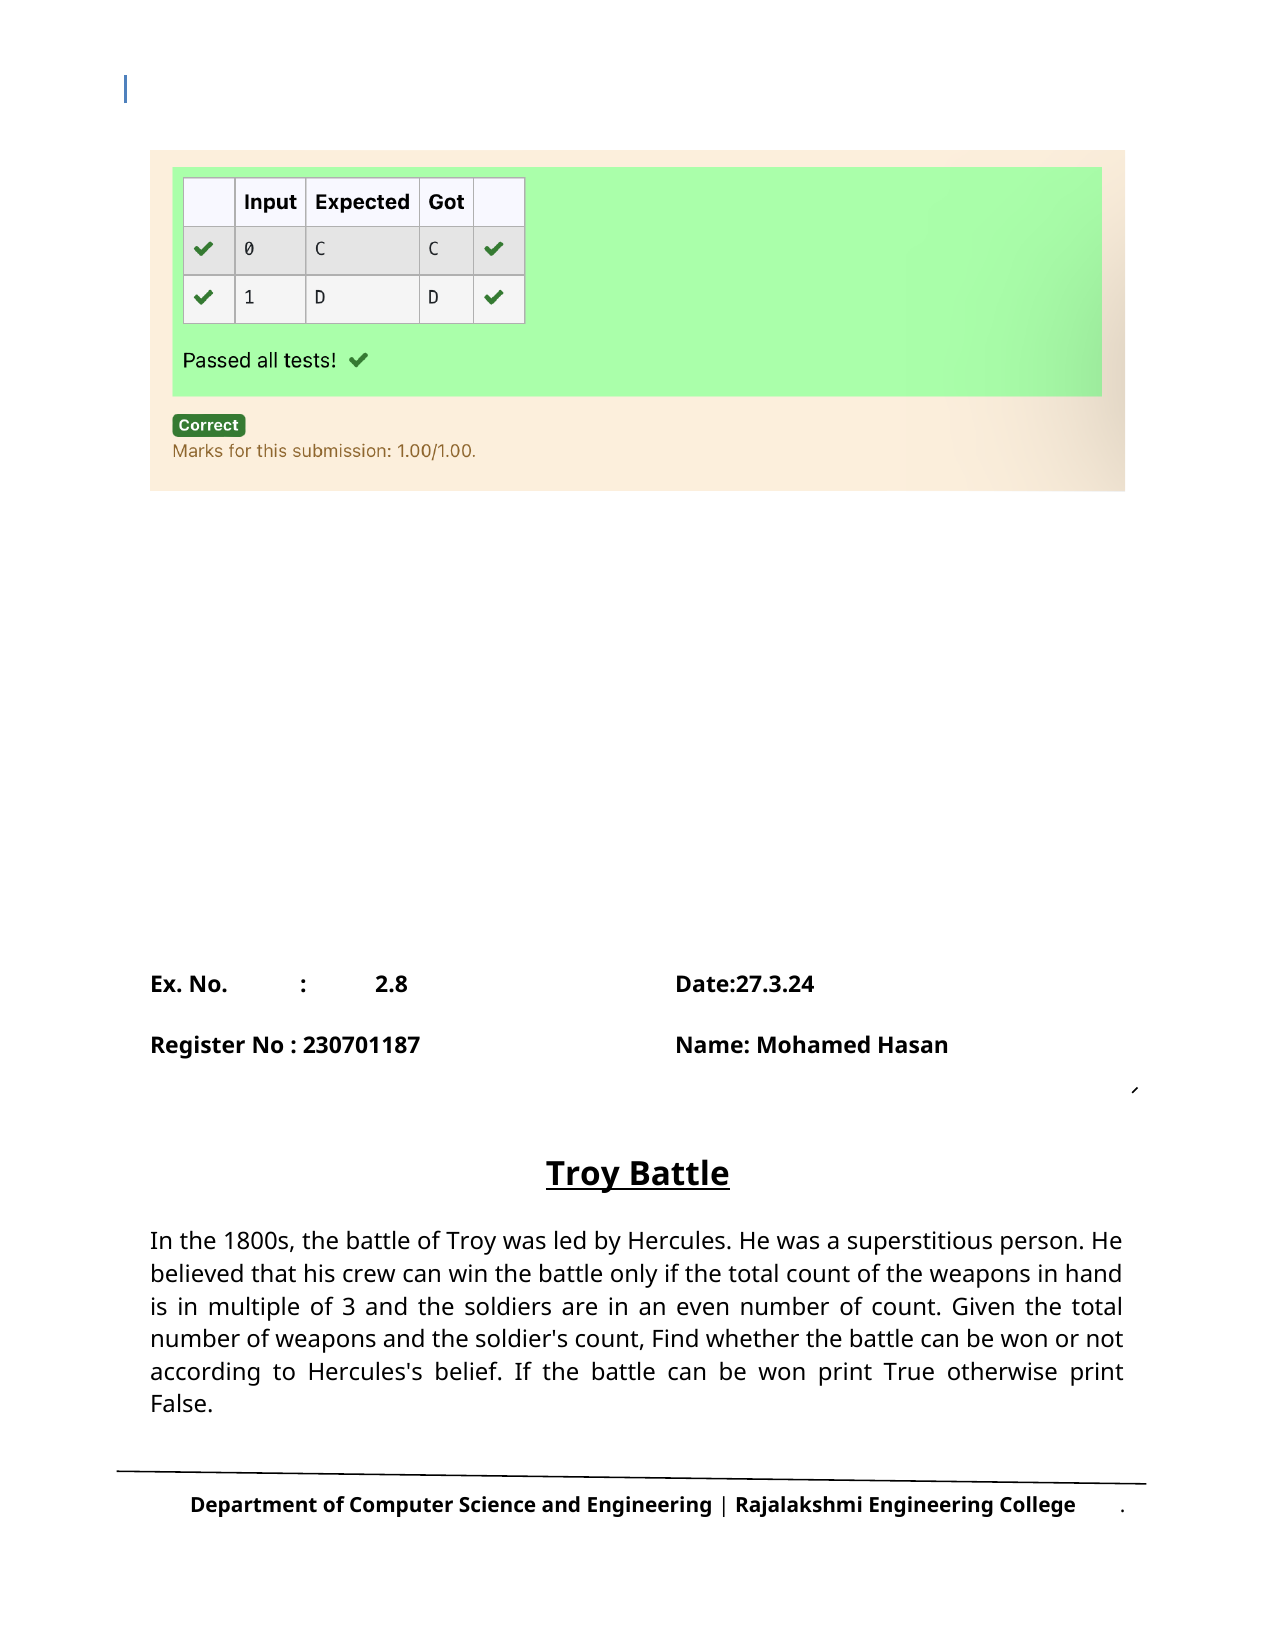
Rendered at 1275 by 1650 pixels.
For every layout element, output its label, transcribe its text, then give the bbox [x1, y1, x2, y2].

text Register No : 230701187 Name: Mohamed Hasan [150, 1029, 1125, 1060]
picture [150, 150, 1125, 492]
text Ex. No. : 2.8 Date:27.3.24 [150, 968, 1125, 999]
text Troy Battle [150, 1149, 1125, 1195]
text In the 1800s, the battle of Troy was led by Hercules. He was a superstitious person. He believed that his crew can win the battle only if the total count of the weapons in hand is in multiple of 3 and the soldiers are in an even number of count. Given the total number of weapons and the soldier's count, Find whether the battle can be won or not according to Hercules's belief. If the battle can be won print True otherwise print False. [150, 1224, 1125, 1420]
